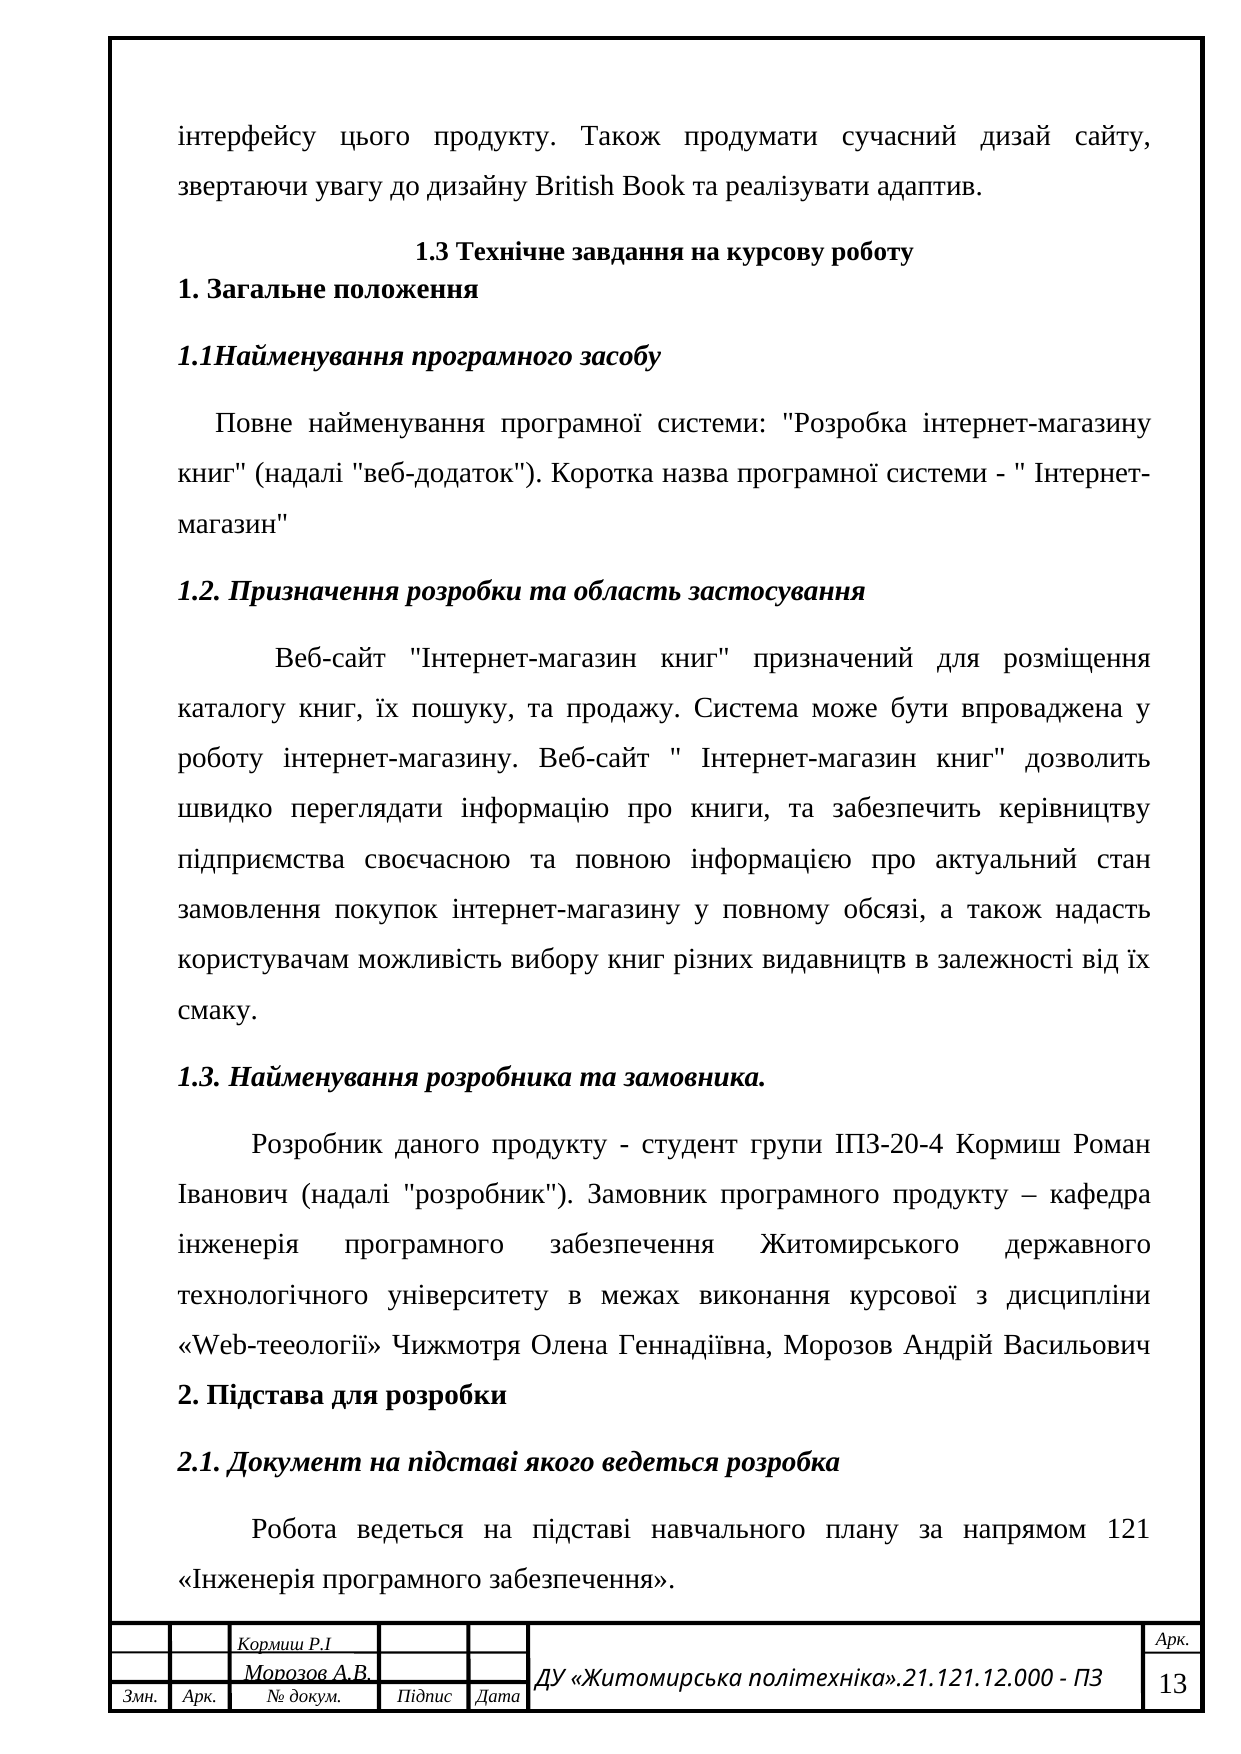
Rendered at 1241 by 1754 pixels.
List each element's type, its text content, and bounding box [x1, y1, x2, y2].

text 1.2. Призначення розробки та область застосування [177, 573, 1152, 606]
text 1.1Найменування програмного засобу [177, 338, 1152, 372]
text 1. Загальне положення [177, 271, 1152, 305]
subtitle 1.3 Технічне завдання на курсову роботу [177, 235, 1152, 267]
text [177, 118, 1152, 202]
text 1.3. Найменування розробника та замовника. [177, 1059, 1152, 1092]
text Розробник даного продукту - студент групи ІПЗ-20-4 Кормиш Роман Іванович (надалі "розробник"). Замовник програмного продукту – кафедра інженерія програмного забезпечення Житомирського державного технологічного університету в межах виконання курсової з дисципліни «Web-тееології» Чижмотря Олена Геннадіївна, Морозов Андрій Васильович 2. Підстава для розробки [177, 1126, 1152, 1411]
text Робота ведеться на підставі навчального плану за напрямом 121 «Інженерія програмного забезпечення». [177, 1511, 1152, 1595]
text Повне найменування програмної системи: "Розробка інтернет-магазину книг" (надалі "веб-додаток"). Коротка назва програмної системи - " Інтернет-магазин" [177, 405, 1152, 539]
text Веб-сайт "Інтернет-магазин книг" призначений для розміщення каталогу книг, їх пошуку, та продажу. Система може бути впроваджена у роботу інтернет-магазину. Веб-сайт " Інтернет-магазин книг" дозволить швидко переглядати інформацію про книги, та забезпечить керівництву підприємства своєчасною та повною інформацією про актуальний стан замовлення покупок інтернет-магазину у повному обсязі, а також надасть користувачам можливість вибору книг різних видавництв в залежності від їх смаку. [177, 640, 1152, 1025]
text 2.1. Документ на підставі якого ведеться розробка [177, 1444, 1152, 1478]
